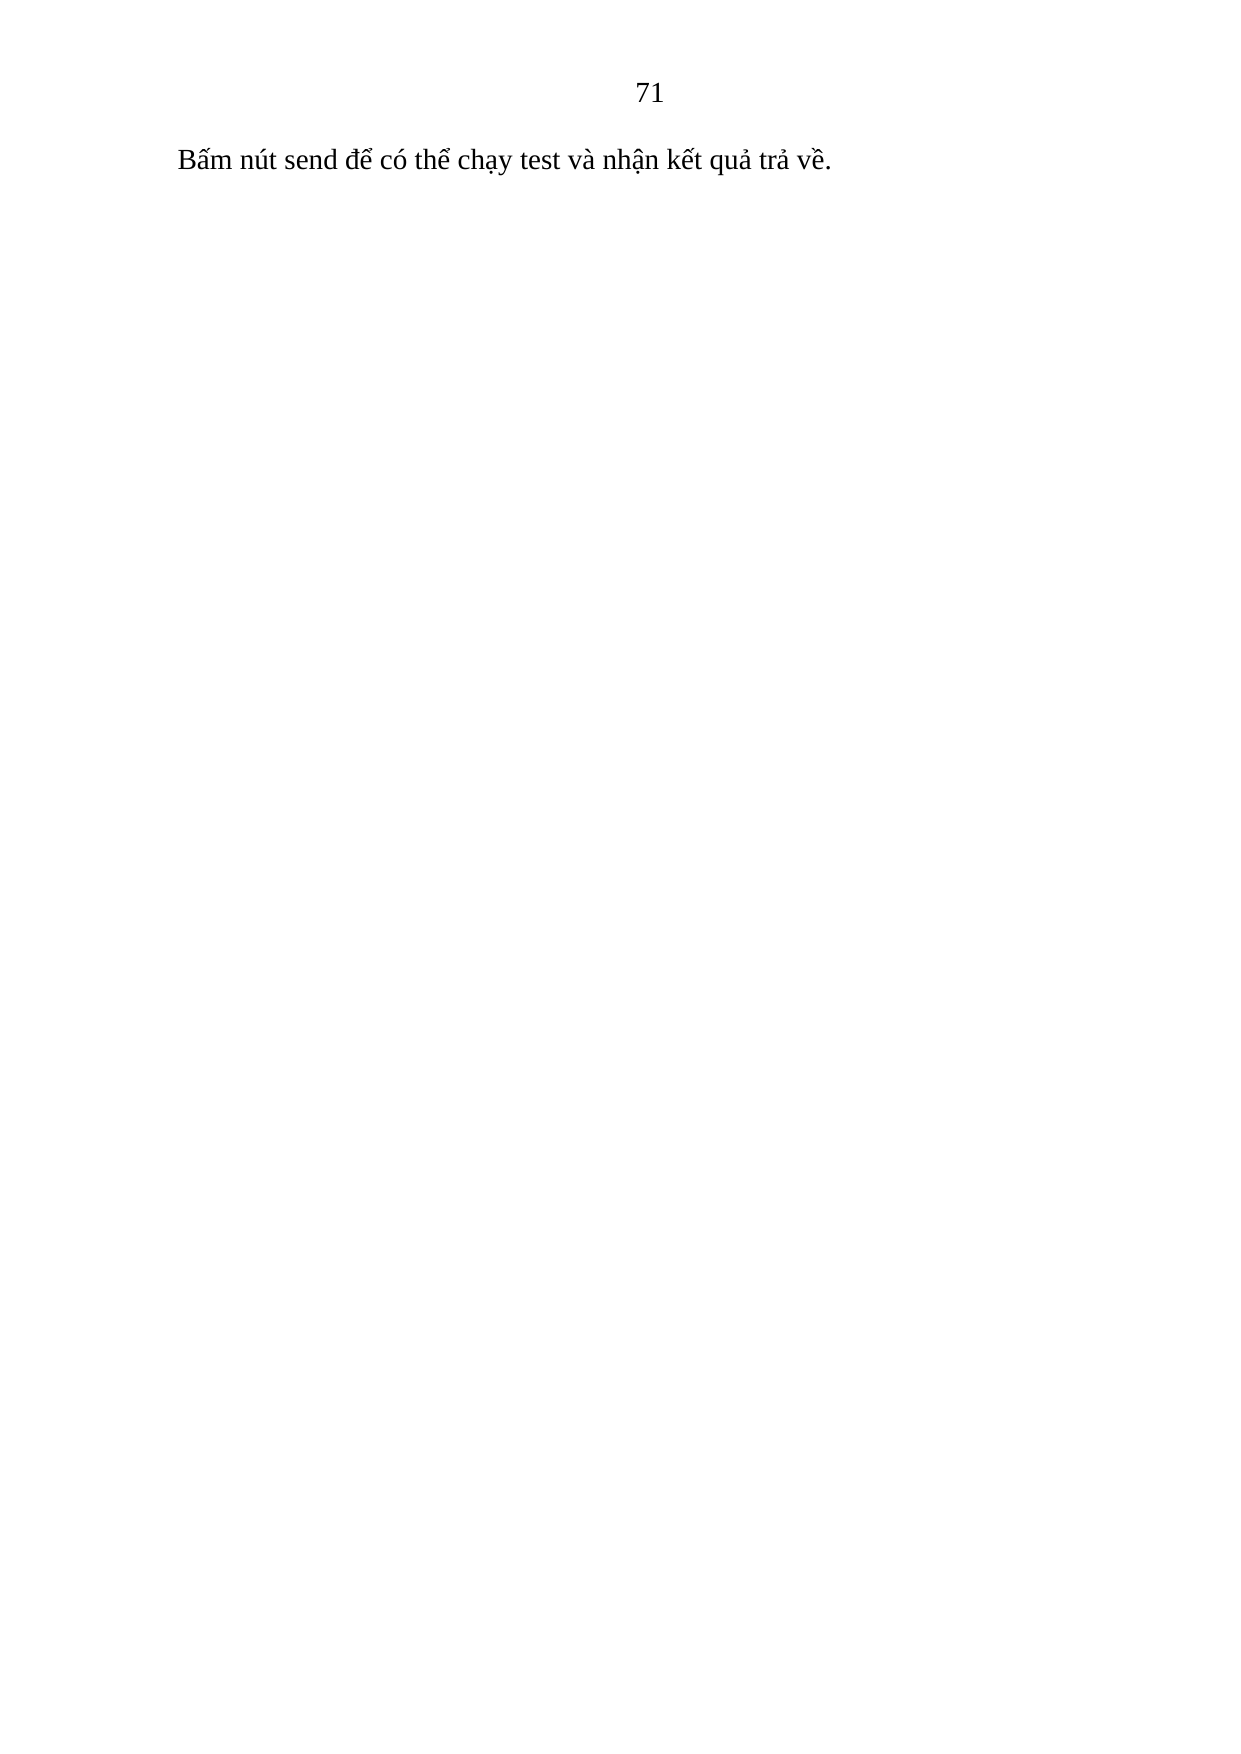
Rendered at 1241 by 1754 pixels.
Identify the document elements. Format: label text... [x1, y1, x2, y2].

text Bấm nút send để có thể chạy test và nhận kết quả trả về. [177, 142, 1122, 176]
